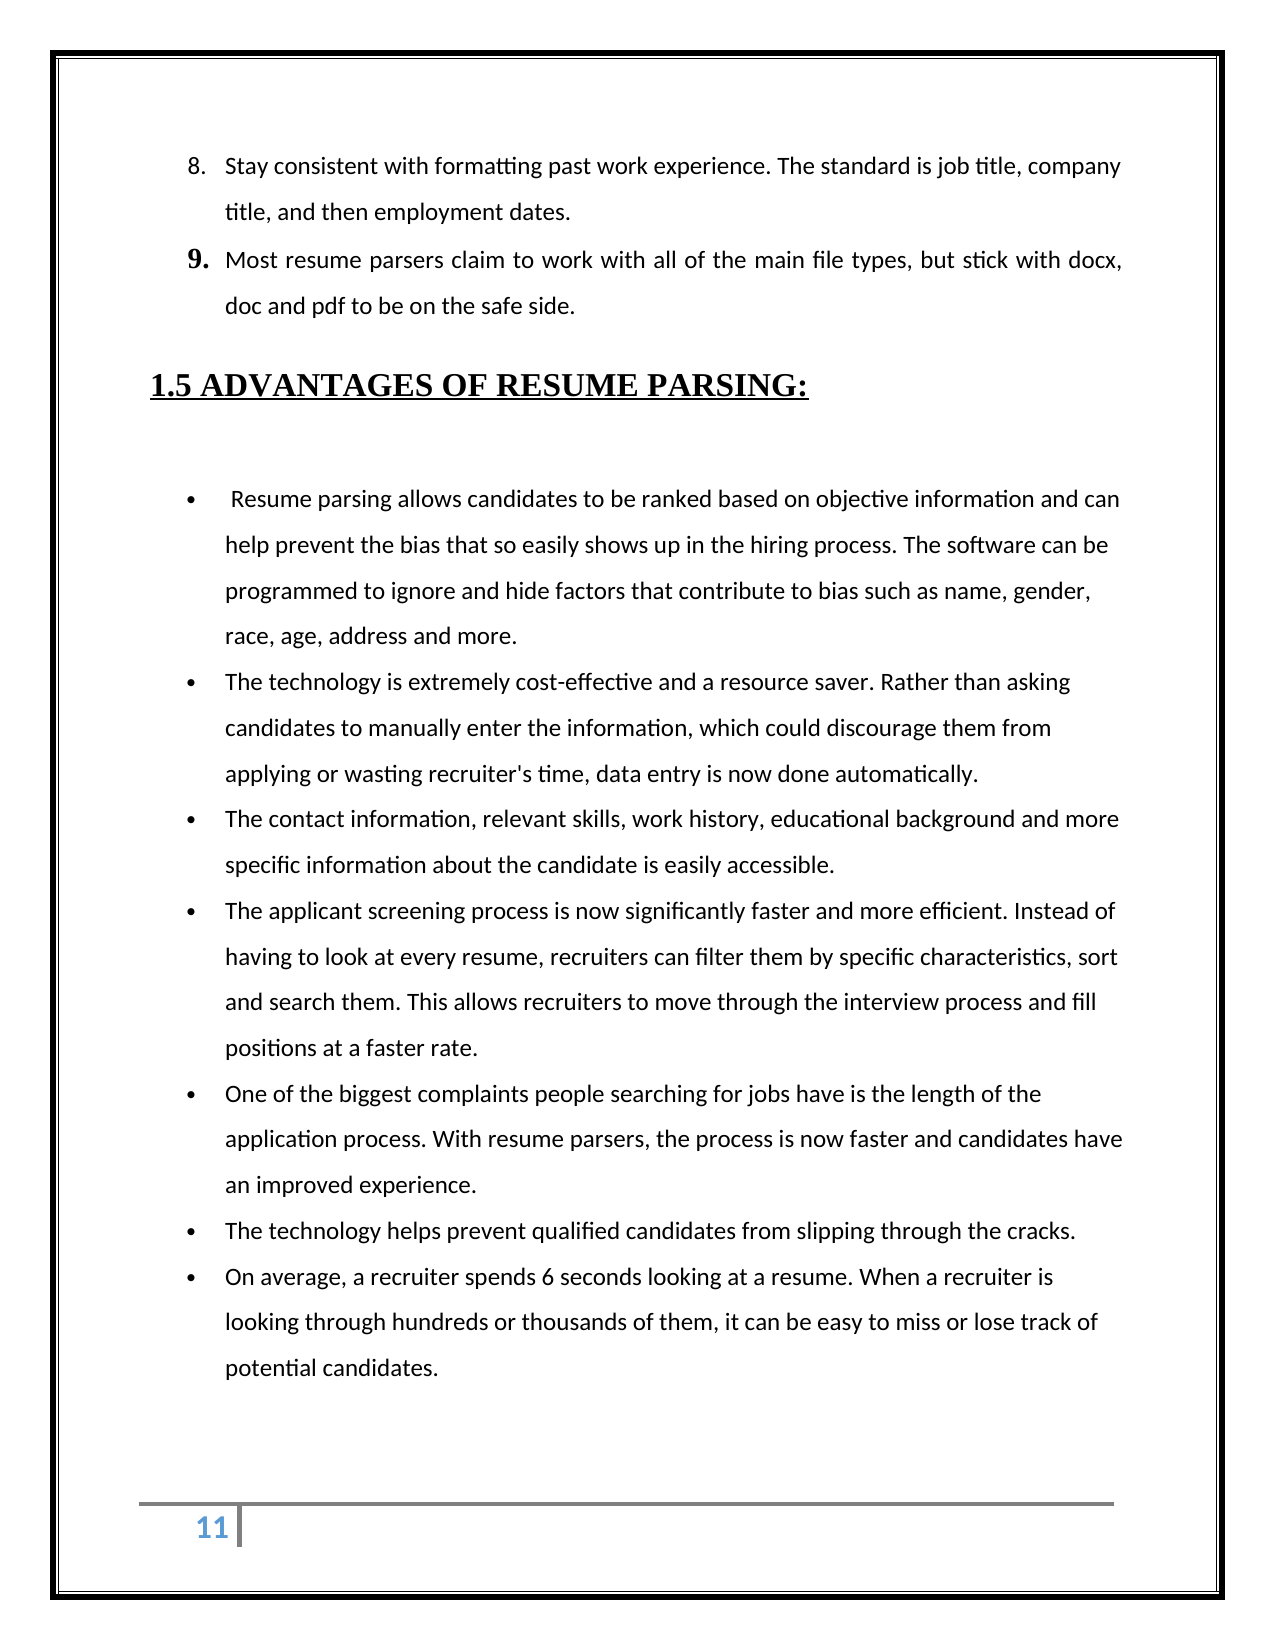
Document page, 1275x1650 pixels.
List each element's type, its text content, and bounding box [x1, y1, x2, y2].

list Stay consistent with formatting past work experience. The standard is job title, company title, and then employment dates. [187, 150, 1125, 226]
list On average, a recruiter spends 6 seconds looking at a resume. When a recruiter is looking through hundreds or thousands of them, it can be easy to miss or lose track of potential candidates. [187, 1261, 1125, 1383]
list Most resume parsers claim to work with all of the main file types, but stick with docx, doc and pdf to be on the safe side. [187, 241, 1125, 321]
list The contact information, relevant skills, work history, educational background and more specific information about the candidate is easily accessible. [187, 803, 1125, 880]
text 1.5 ADVANTAGES OF RESUME PARSING: [150, 365, 1125, 403]
list The applicant screening process is now significantly faster and more efficient. Instead of having to look at every resume, recruiters can filter them by specific characteristics, sort and search them. This allows recruiters to move through the interview process and fill positions at a faster rate. [187, 895, 1125, 1063]
list One of the biggest complaints people searching for jobs have is the length of the application process. With resume parsers, the process is now faster and candidates have an improved experience. [187, 1078, 1125, 1200]
list The technology is extremely cost-effective and a resource saver. Rather than asking candidates to manually enter the information, which could discourage them from applying or wasting recruiter's time, data entry is now done automatically. [187, 666, 1125, 788]
list The technology helps prevent qualified candidates from slipping through the cracks. [187, 1215, 1125, 1246]
list Resume parsing allows candidates to be ranked based on objective information and can help prevent the bias that so easily shows up in the hiring process. The software can be programmed to ignore and hide factors that contribute to bias such as name, gender, race, age, address and more. [187, 483, 1125, 651]
